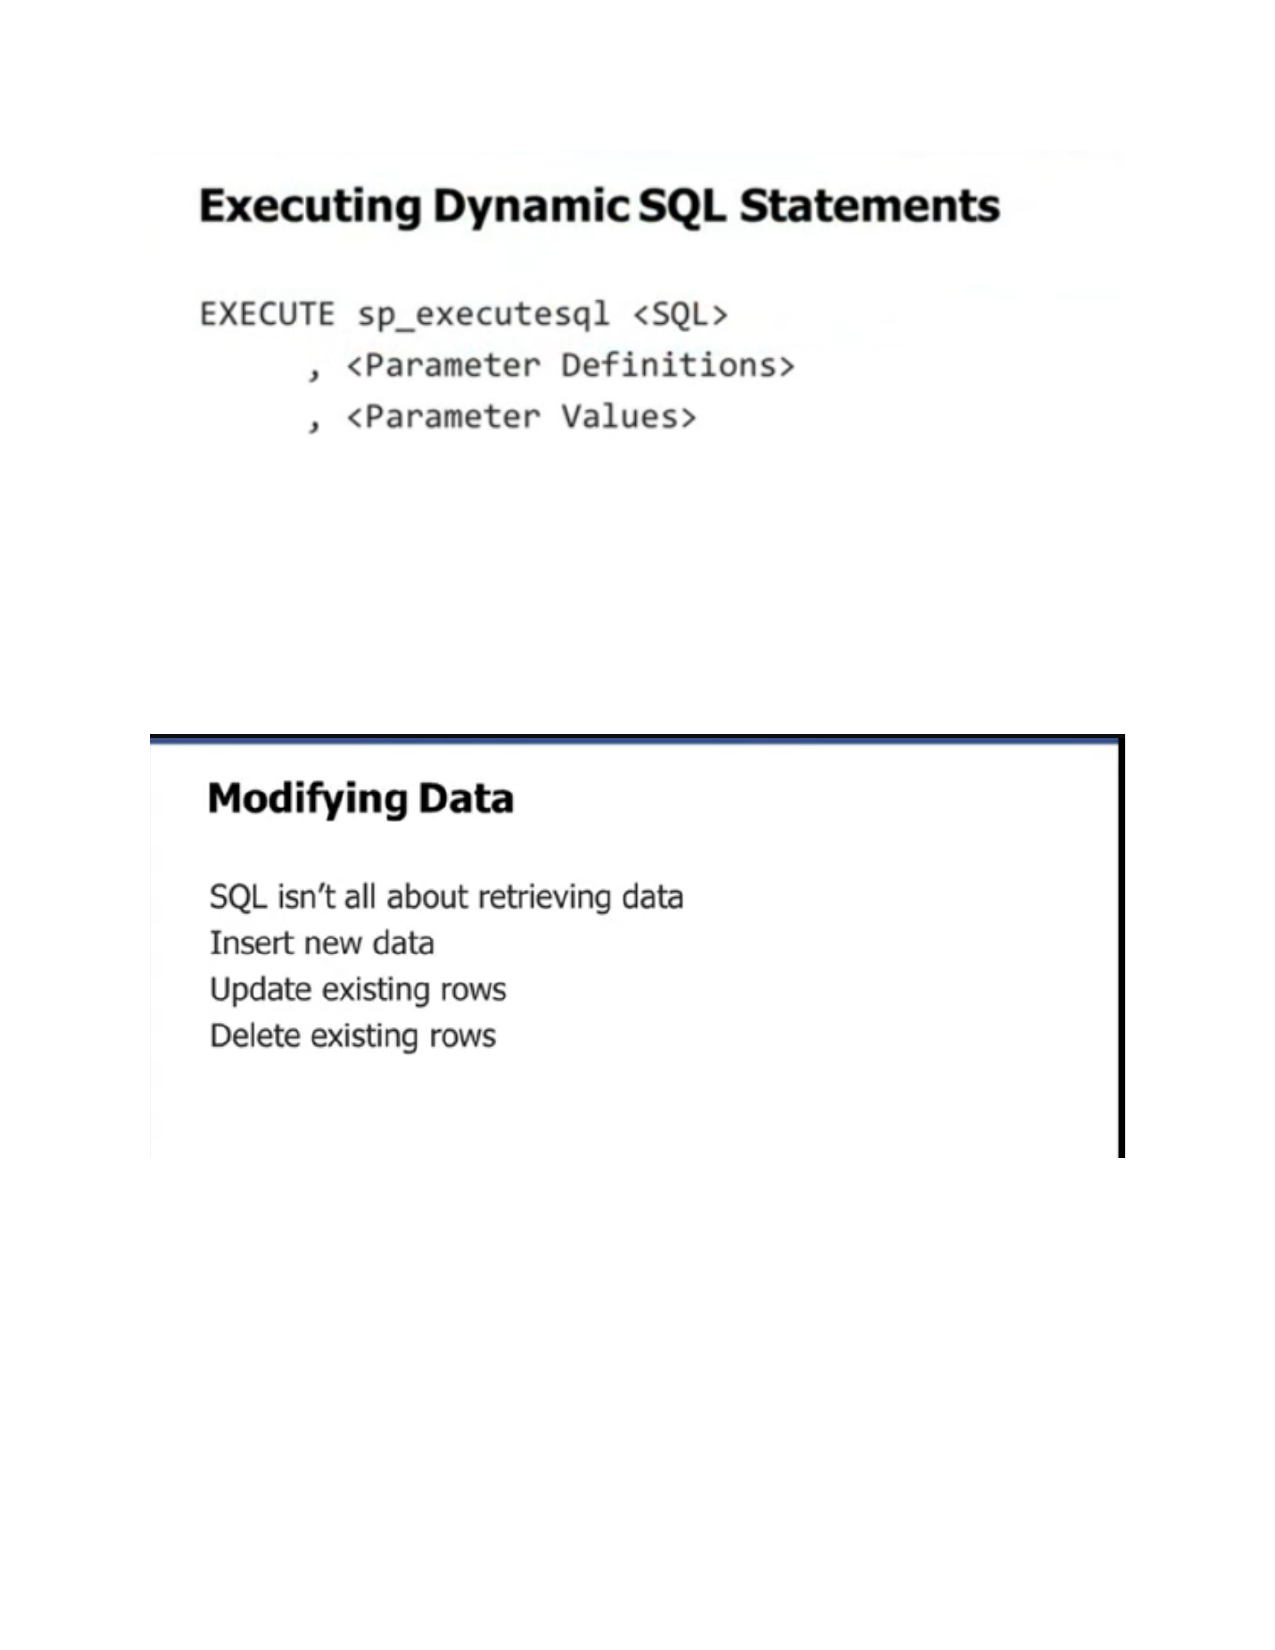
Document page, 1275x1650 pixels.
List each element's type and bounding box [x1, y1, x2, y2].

picture [150, 150, 1125, 732]
picture [150, 734, 1125, 1158]
